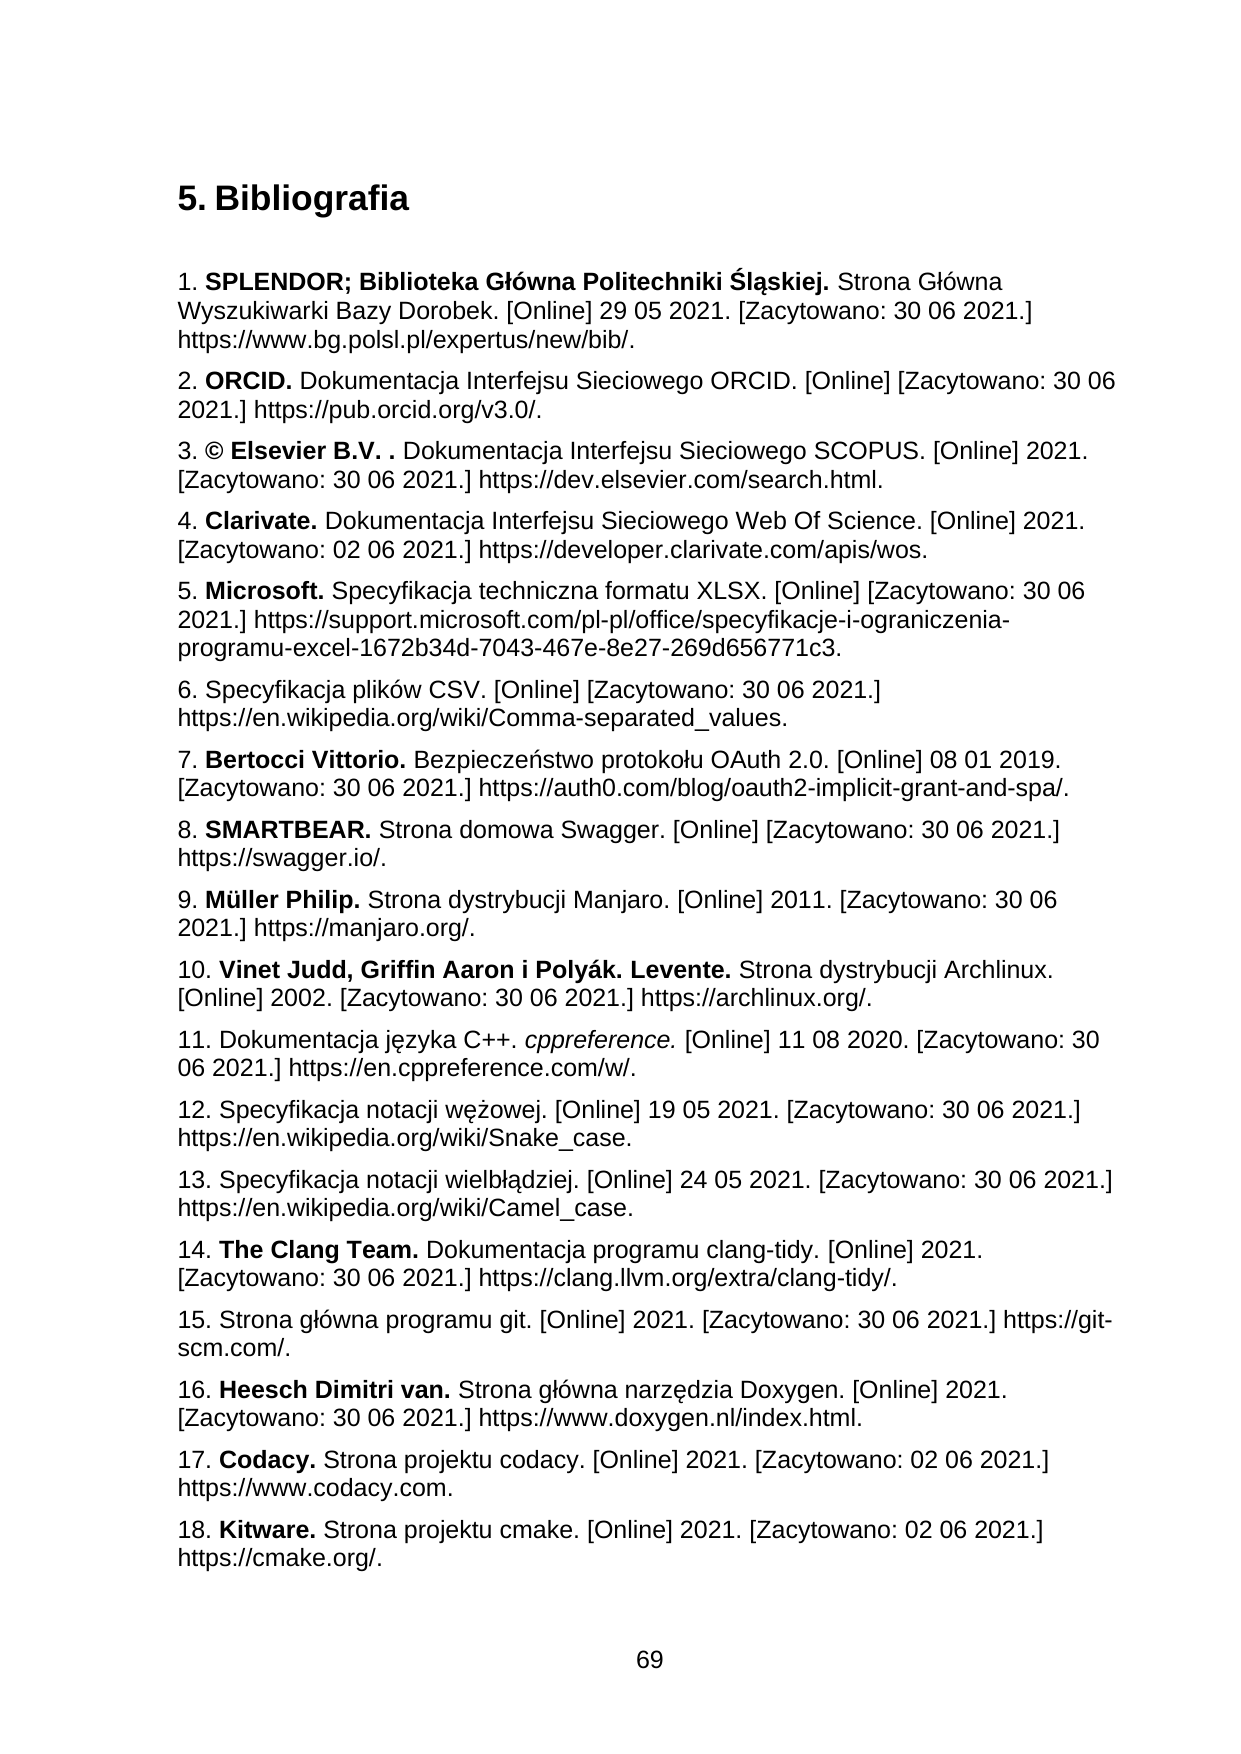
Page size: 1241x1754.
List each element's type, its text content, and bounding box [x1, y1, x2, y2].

text 4. Clarivate. Dokumentacja Interfejsu Sieciowego Web Of Science. [Online] 2021. [Zacytowano: 02 06 2021.] https://developer.clarivate.com/apis/wos. [177, 506, 1122, 563]
text 7. Bertocci Vittorio. Bezpieczeństwo protokołu OAuth 2.0. [Online] 08 01 2019. [Zacytowano: 30 06 2021.] https://auth0.com/blog/oauth2-implicit-grant-and-spa/. [177, 744, 1122, 802]
subtitle Bibliografia [177, 177, 1122, 218]
text 8. SMARTBEAR. Strona domowa Swagger. [Online] [Zacytowano: 30 06 2021.] https://swagger.io/. [177, 814, 1122, 872]
text 3. © Elsevier B.V. . Dokumentacja Interfejsu Sieciowego SCOPUS. [Online] 2021. [Zacytowano: 30 06 2021.] https://dev.elsevier.com/search.html. [177, 436, 1122, 493]
text 10. Vinet Judd, Griffin Aaron i Polyák. Levente. Strona dystrybucji Archlinux. [Online] 2002. [Zacytowano: 30 06 2021.] https://archlinux.org/. [177, 954, 1122, 1012]
text 6. Specyfikacja plików CSV. [Online] [Zacytowano: 30 06 2021.] https://en.wikipedia.org/wiki/Comma-separated_values. [177, 674, 1122, 732]
text 17. Codacy. Strona projektu codacy. [Online] 2021. [Zacytowano: 02 06 2021.] https://www.codacy.com. [177, 1444, 1122, 1502]
text 13. Specyfikacja notacji wielbłądziej. [Online] 24 05 2021. [Zacytowano: 30 06 2021.] https://en.wikipedia.org/wiki/Camel_case. [177, 1164, 1122, 1222]
text 1. SPLENDOR; Biblioteka Główna Politechniki Śląskiej. Strona Główna Wyszukiwarki Bazy Dorobek. [Online] 29 05 2021. [Zacytowano: 30 06 2021.] https://www.bg.polsl.pl/expertus/new/bib/. [177, 267, 1122, 353]
text 11. Dokumentacja języka C++. cppreference. [Online] 11 08 2020. [Zacytowano: 30 06 2021.] https://en.cppreference.com/w/. [177, 1024, 1122, 1082]
text 12. Specyfikacja notacji wężowej. [Online] 19 05 2021. [Zacytowano: 30 06 2021.] https://en.wikipedia.org/wiki/Snake_case. [177, 1094, 1122, 1152]
text 16. Heesch Dimitri van. Strona główna narzędzia Doxygen. [Online] 2021. [Zacytowano: 30 06 2021.] https://www.doxygen.nl/index.html. [177, 1374, 1122, 1432]
text 2. ORCID. Dokumentacja Interfejsu Sieciowego ORCID. [Online] [Zacytowano: 30 06 2021.] https://pub.orcid.org/v3.0/. [177, 366, 1122, 423]
text 9. Müller Philip. Strona dystrybucji Manjaro. [Online] 2011. [Zacytowano: 30 06 2021.] https://manjaro.org/. [177, 884, 1122, 942]
text 18. Kitware. Strona projektu cmake. [Online] 2021. [Zacytowano: 02 06 2021.] https://cmake.org/. [177, 1514, 1122, 1572]
text 5. Microsoft. Specyfikacja techniczna formatu XLSX. [Online] [Zacytowano: 30 06 2021.] https://support.microsoft.com/pl-pl/office/specyfikacje-i-ograniczenia-programu-excel-1672b34d-7043-467e-8e27-269d656771c3. [177, 576, 1122, 662]
text 14. The Clang Team. Dokumentacja programu clang-tidy. [Online] 2021. [Zacytowano: 30 06 2021.] https://clang.llvm.org/extra/clang-tidy/. [177, 1234, 1122, 1292]
text 15. Strona główna programu git. [Online] 2021. [Zacytowano: 30 06 2021.] https://git-scm.com/. [177, 1304, 1122, 1362]
